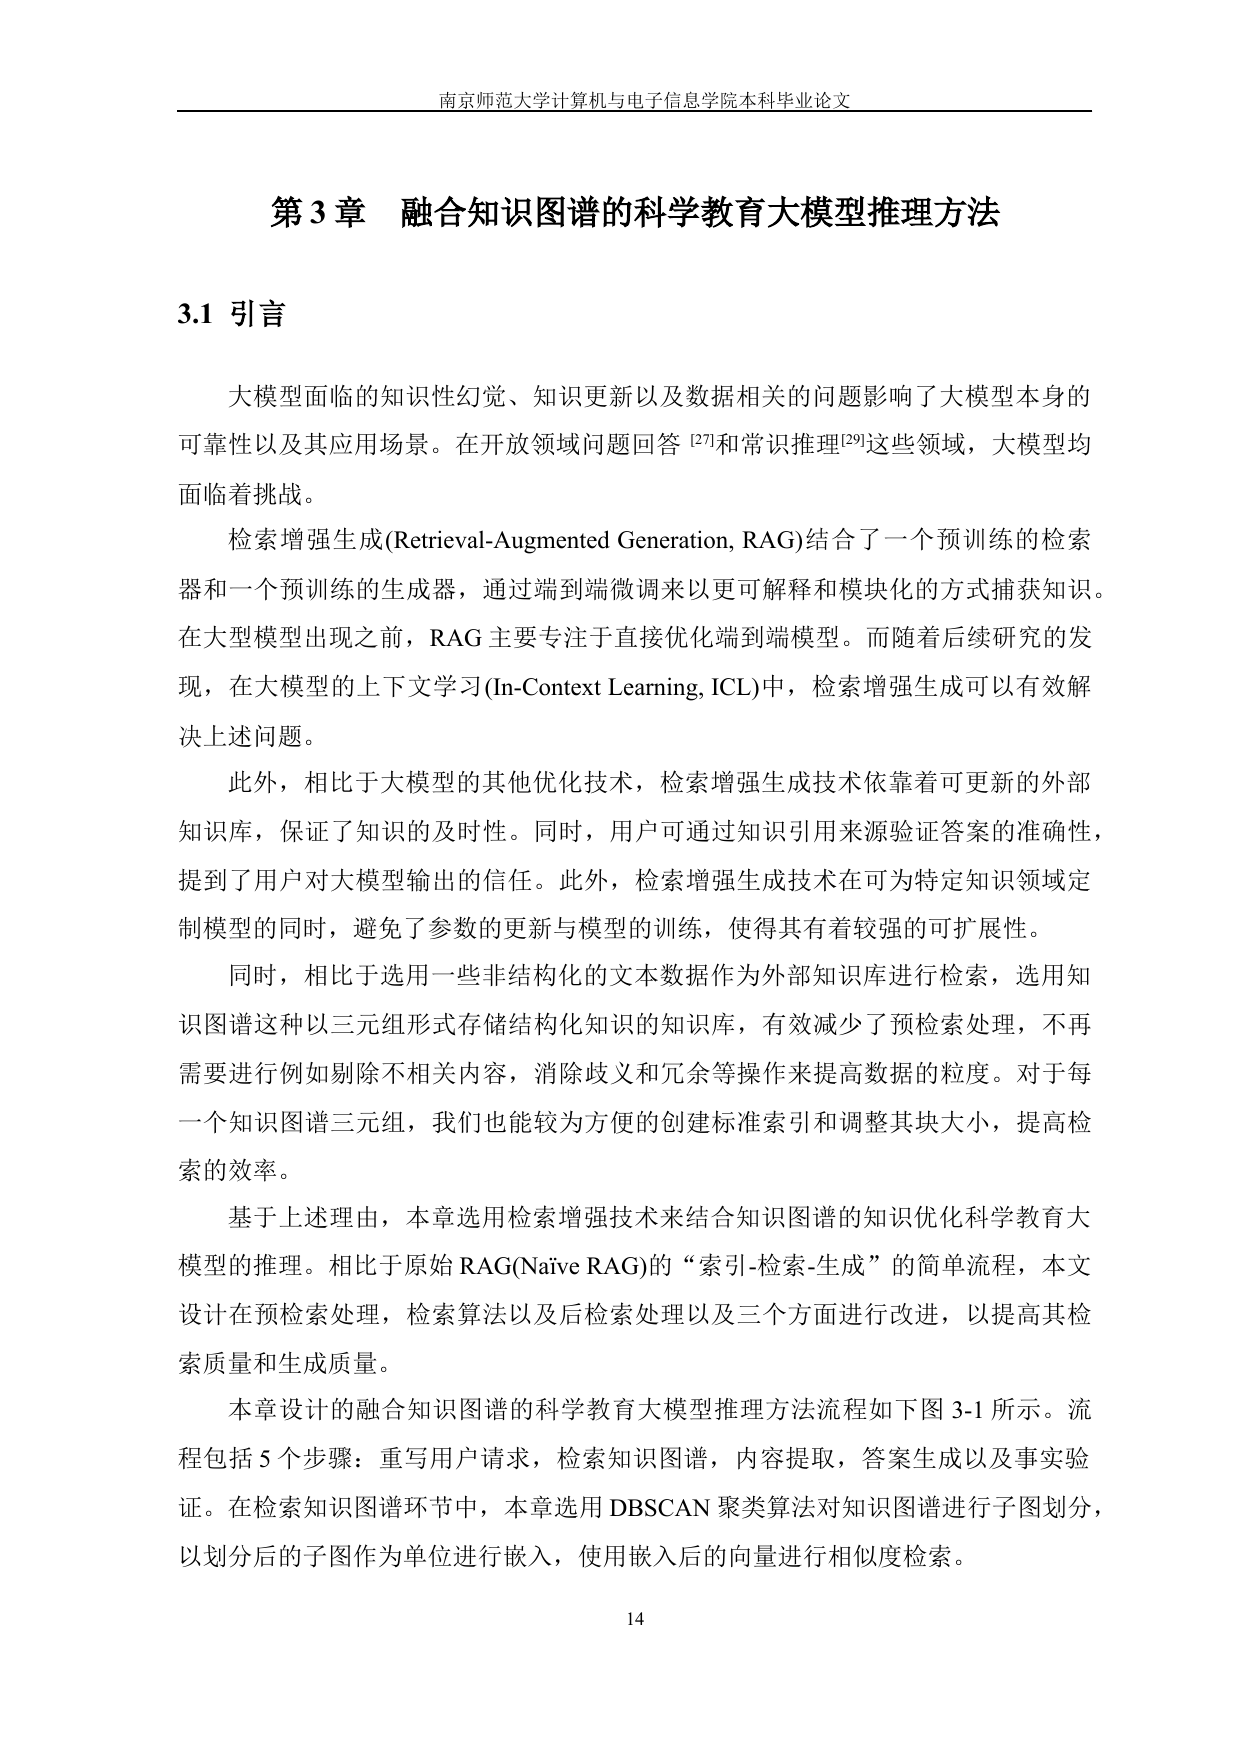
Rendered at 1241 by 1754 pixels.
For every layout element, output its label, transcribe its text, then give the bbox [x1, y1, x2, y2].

text 检索增强生成(Retrieval-Augmented Generation, RAG)结合了一个预训练的检索器和一个预训练的生成器，通过端到端微调来以更可解释和模块化的方式捕获知识。在大型模型出现之前，RAG主要专注于直接优化端到端模型。而随着后续研究的发现，在大模型的上下文学习(In-Context Learning, ICL)中，检索增强生成可以有效解决上述问题。 [177, 523, 1092, 750]
subtitle 3.1 引言 [177, 280, 1092, 345]
text 大模型面临的知识性幻觉、知识更新以及数据相关的问题影响了大模型本身的可靠性以及其应用场景。在开放领域问题回答 [27]和常识推理[29]这些领域，大模型均面临着挑战。 [177, 379, 1092, 509]
text 基于上述理由，本章选用检索增强技术来结合知识图谱的知识优化科学教育大模型的推理。相比于原始RAG(Naïve RAG)的“索引-检索-生成”的简单流程，本文设计在预检索处理，检索算法以及后检索处理以及三个方面进行改进，以提高其检索质量和生成质量。 [177, 1199, 1092, 1378]
text 此外，相比于大模型的其他优化技术，检索增强生成技术依靠着可更新的外部知识库，保证了知识的及时性。同时，用户可通过知识引用来源验证答案的准确性，提到了用户对大模型输出的信任。此外，检索增强生成技术在可为特定知识领域定制模型的同时，避免了参数的更新与模型的训练，使得其有着较强的可扩展性。 [177, 765, 1092, 943]
subtitle 第3章 融合知识图谱的科学教育大模型推理方法 [177, 178, 1092, 243]
text 同时，相比于选用一些非结构化的文本数据作为外部知识库进行检索，选用知识图谱这种以三元组形式存储结构化知识的知识库，有效减少了预检索处理，不再需要进行例如剔除不相关内容，消除歧义和冗余等操作来提高数据的粒度。对于每一个知识图谱三元组，我们也能较为方便的创建标准索引和调整其块大小，提高检索的效率。 [177, 958, 1092, 1185]
text 本章设计的融合知识图谱的科学教育大模型推理方法流程如下图3-1所示。流程包括5个步骤：重写用户请求，检索知识图谱，内容提取，答案生成以及事实验证。在检索知识图谱环节中，本章选用DBSCAN聚类算法对知识图谱进行子图划分，以划分后的子图作为单位进行嵌入，使用嵌入后的向量进行相似度检索。 [177, 1392, 1092, 1571]
